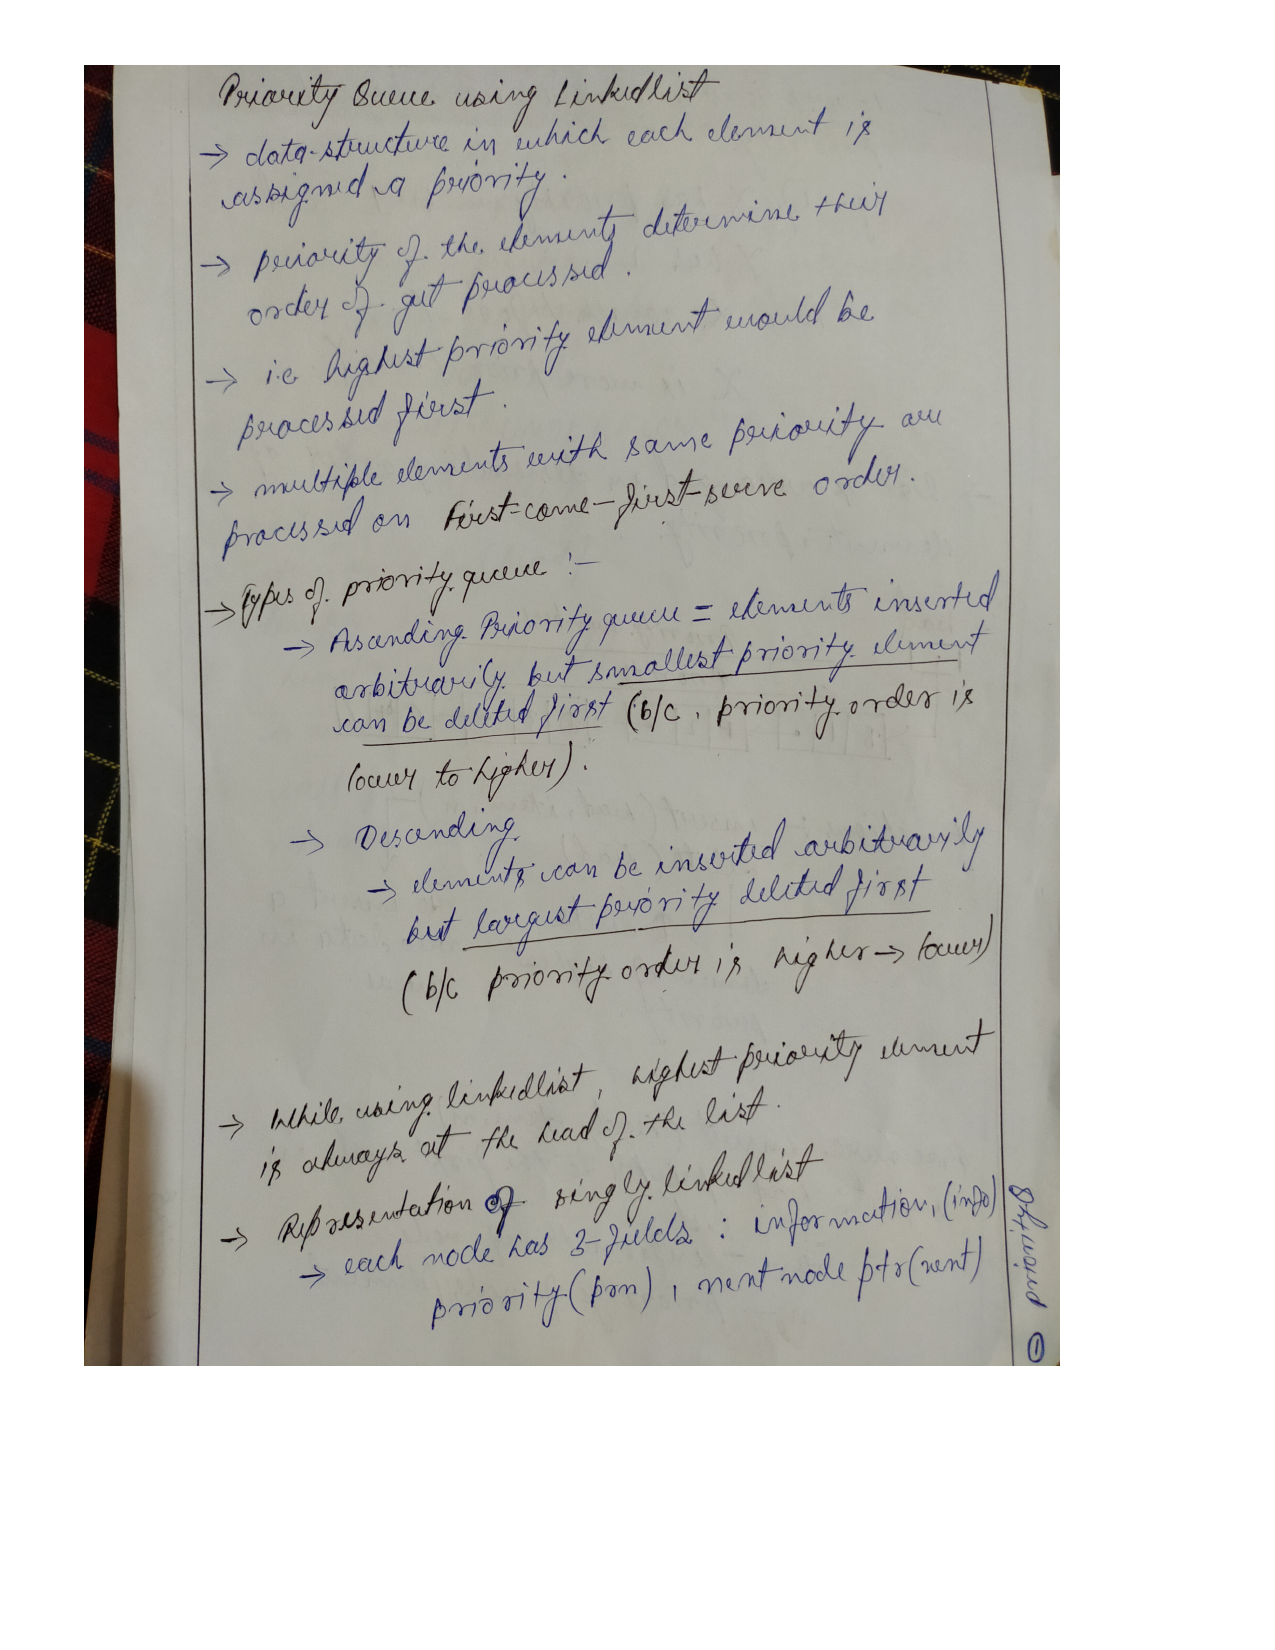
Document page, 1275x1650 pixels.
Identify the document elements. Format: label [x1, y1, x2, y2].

picture [84, 65, 1060, 1366]
